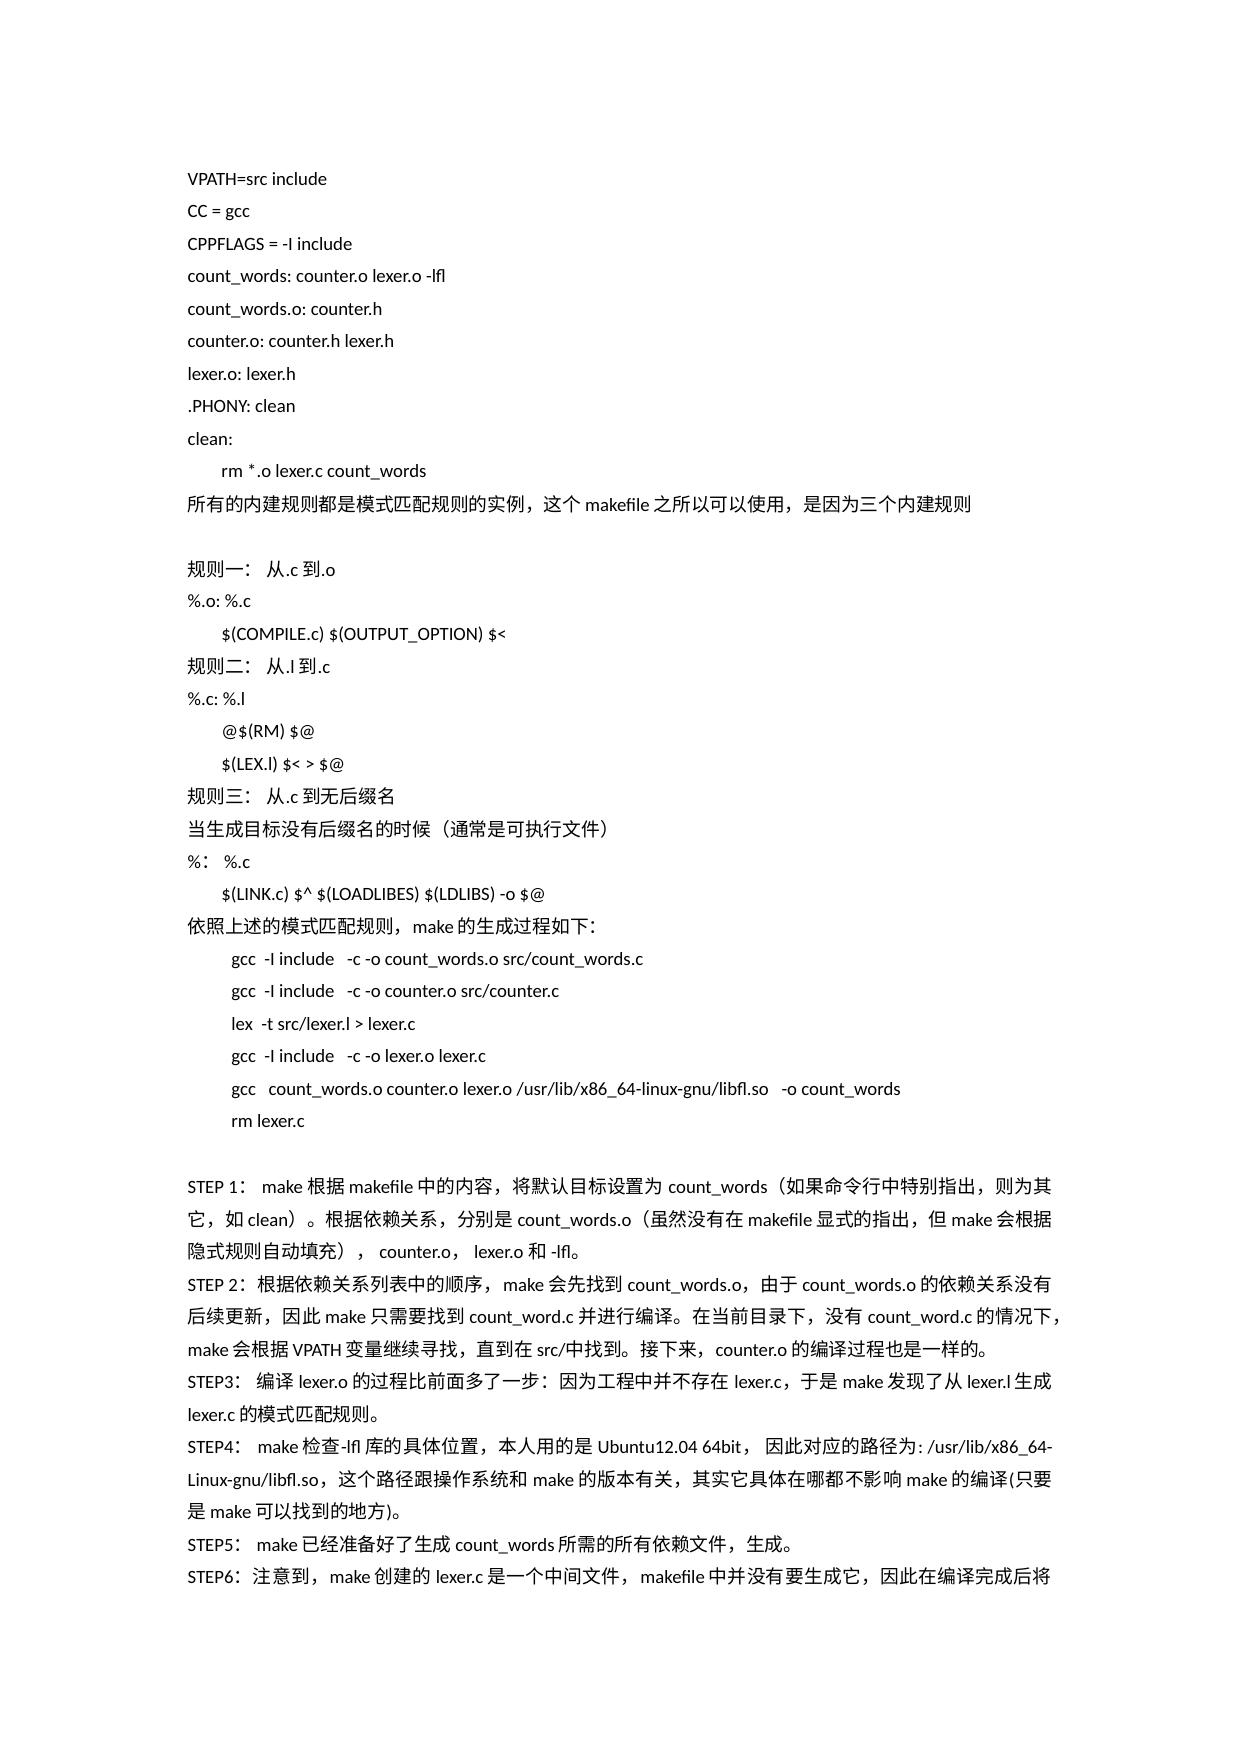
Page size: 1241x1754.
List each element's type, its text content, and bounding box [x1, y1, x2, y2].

text gcc -I include -c -o counter.o src/counter.c [187, 974, 1053, 1007]
text $(COMPILE.c) $(OUTPUT_OPTION) $< [187, 617, 1053, 649]
text %.o: %.c [187, 584, 1053, 617]
text clean: [187, 422, 1053, 454]
text rm *.o lexer.c count_words [187, 454, 1053, 487]
text %： %.c [187, 844, 1053, 877]
text 当生成目标没有后缀名的时候（通常是可执行文件） [187, 812, 1053, 844]
text .PHONY: clean [187, 389, 1053, 422]
text %.c: %.l [187, 682, 1053, 714]
text STEP4： make检查-lfl库的具体位置，本人用的是Ubuntu12.04 64bit， 因此对应的路径为: /usr/lib/x86_64-Linux-gnu/libfl.so，这个路径跟操作系统和make的版本有关，其实它具体在哪都不影响make的编译(只要是make可以找到的地方)。 [187, 1429, 1053, 1527]
text STEP5： make已经准备好了生成count_words所需的所有依赖文件，生成。 [187, 1527, 1053, 1559]
text 所有的内建规则都是模式匹配规则的实例，这个makefile之所以可以使用，是因为三个内建规则 [187, 487, 1053, 519]
text CC = gcc [187, 194, 1053, 227]
text lexer.o: lexer.h [187, 357, 1053, 389]
text STEP 2：根据依赖关系列表中的顺序，make会先找到count_words.o，由于count_words.o的依赖关系没有后续更新，因此make只需要找到count_word.c并进行编译。在当前目录下，没有count_word.c的情况下，make会根据VPATH变量继续寻找，直到在src/中找到。接下来，counter.o的编译过程也是一样的。 [187, 1267, 1053, 1364]
text gcc -I include -c -o count_words.o src/count_words.c [187, 942, 1053, 974]
text rm lexer.c [187, 1104, 1053, 1137]
text 依照上述的模式匹配规则，make的生成过程如下： [187, 909, 1053, 942]
text count_words: counter.o lexer.o -lfl [187, 259, 1053, 292]
text VPATH=src include [187, 162, 1053, 194]
text counter.o: counter.h lexer.h [187, 324, 1053, 357]
text gcc count_words.o counter.o lexer.o /usr/lib/x86_64-linux-gnu/libfl.so -o count_words [187, 1072, 1053, 1104]
text @$(RM) $@ [187, 714, 1053, 747]
text 规则二： 从.l 到.c [187, 649, 1053, 682]
text lex -t src/lexer.l > lexer.c [187, 1007, 1053, 1039]
text count_words.o: counter.h [187, 292, 1053, 324]
text $(LEX.l) $< > $@ [187, 747, 1053, 779]
text 规则一： 从.c到.o [187, 552, 1053, 584]
text $(LINK.c) $^ $(LOADLIBES) $(LDLIBS) -o $@ [187, 877, 1053, 909]
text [187, 1559, 1053, 1592]
text gcc -I include -c -o lexer.o lexer.c [187, 1039, 1053, 1072]
text STEP3： 编译lexer.o的过程比前面多了一步：因为工程中并不存在lexer.c，于是make发现了从lexer.l生成lexer.c的模式匹配规则。 [187, 1364, 1053, 1429]
text STEP 1： make根据makefile中的内容，将默认目标设置为count_words（如果命令行中特别指出，则为其它，如clean）。根据依赖关系，分别是count_words.o（虽然没有在makefile显式的指出，但make会根据隐式规则自动填充）， counter.o， lexer.o 和 -lfl。 [187, 1169, 1053, 1267]
text 规则三： 从.c到无后缀名 [187, 779, 1053, 812]
text CPPFLAGS = -I include [187, 227, 1053, 259]
